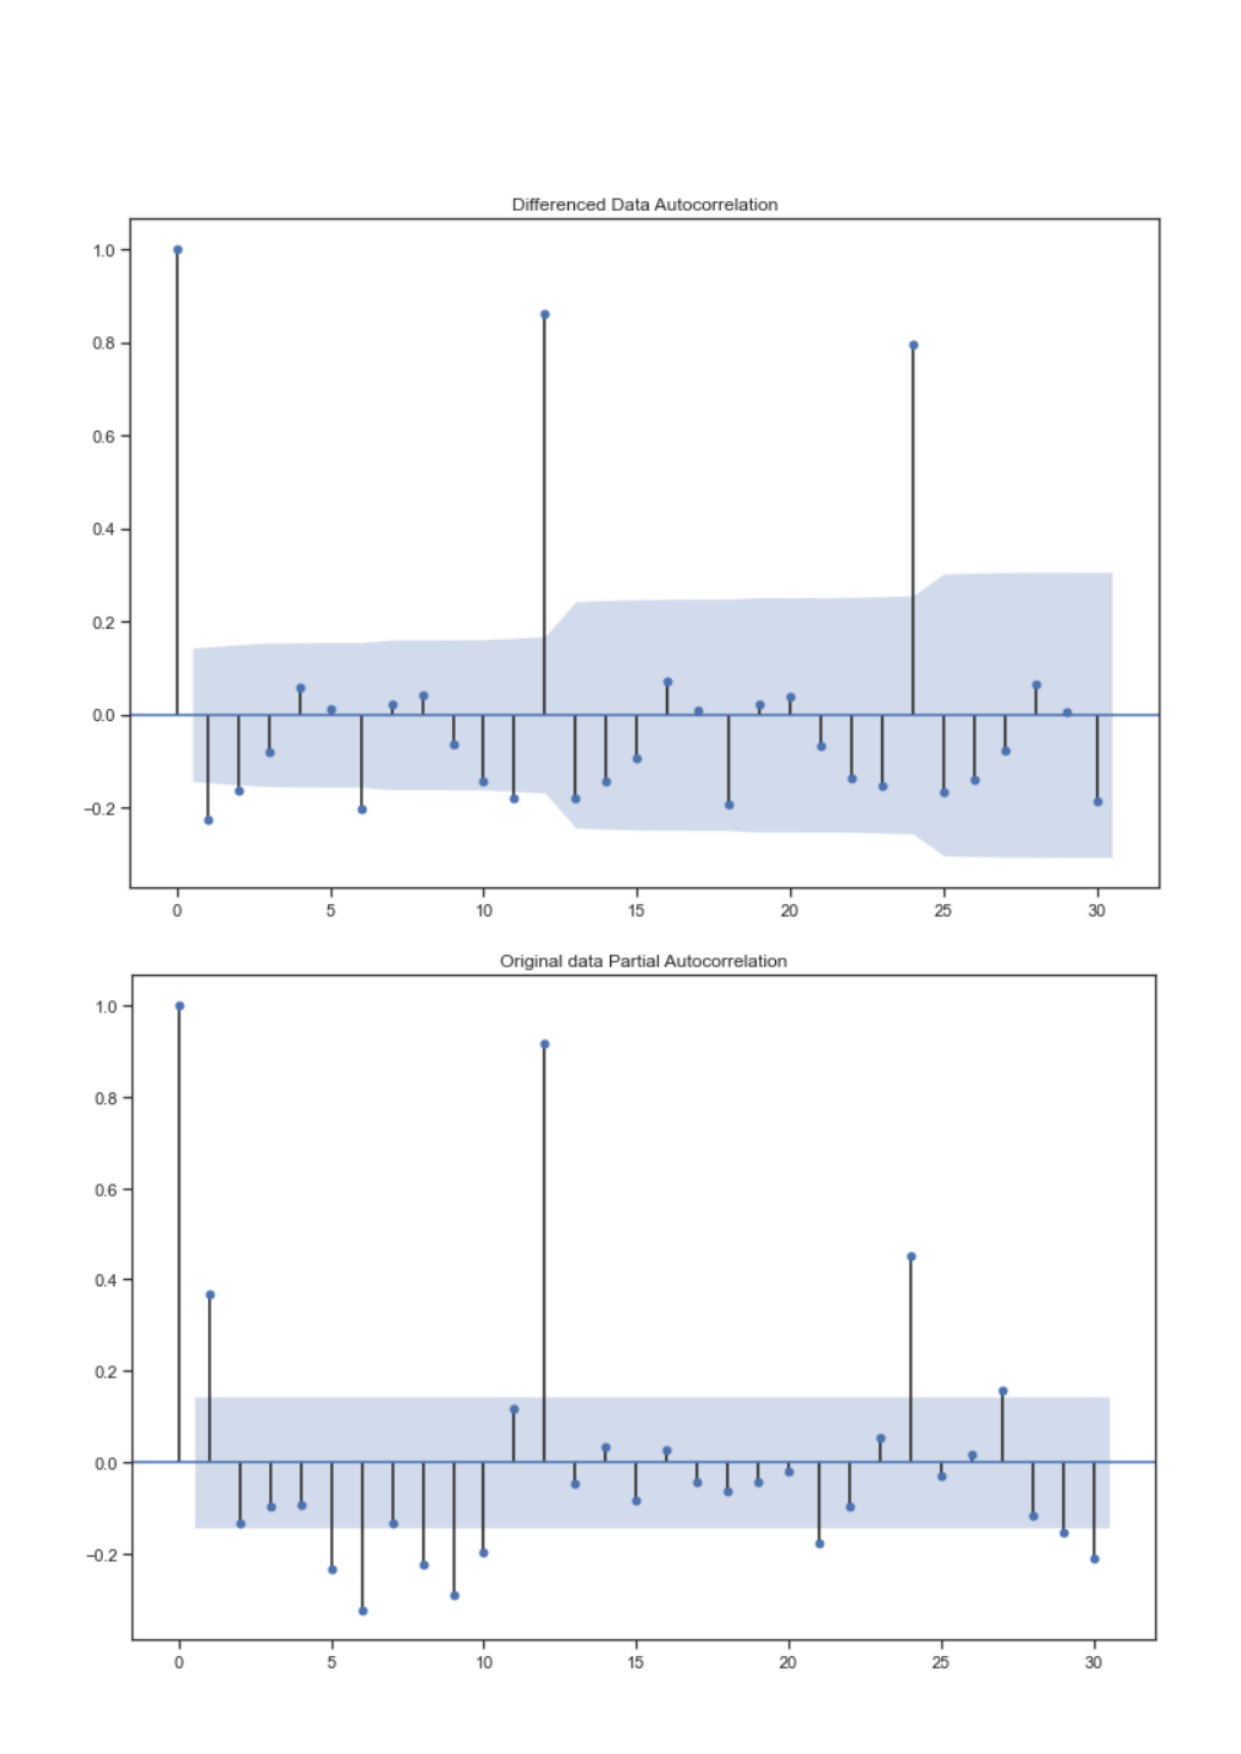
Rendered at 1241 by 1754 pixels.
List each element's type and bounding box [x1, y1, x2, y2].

picture [75, 943, 1166, 1677]
picture [75, 180, 1166, 924]
